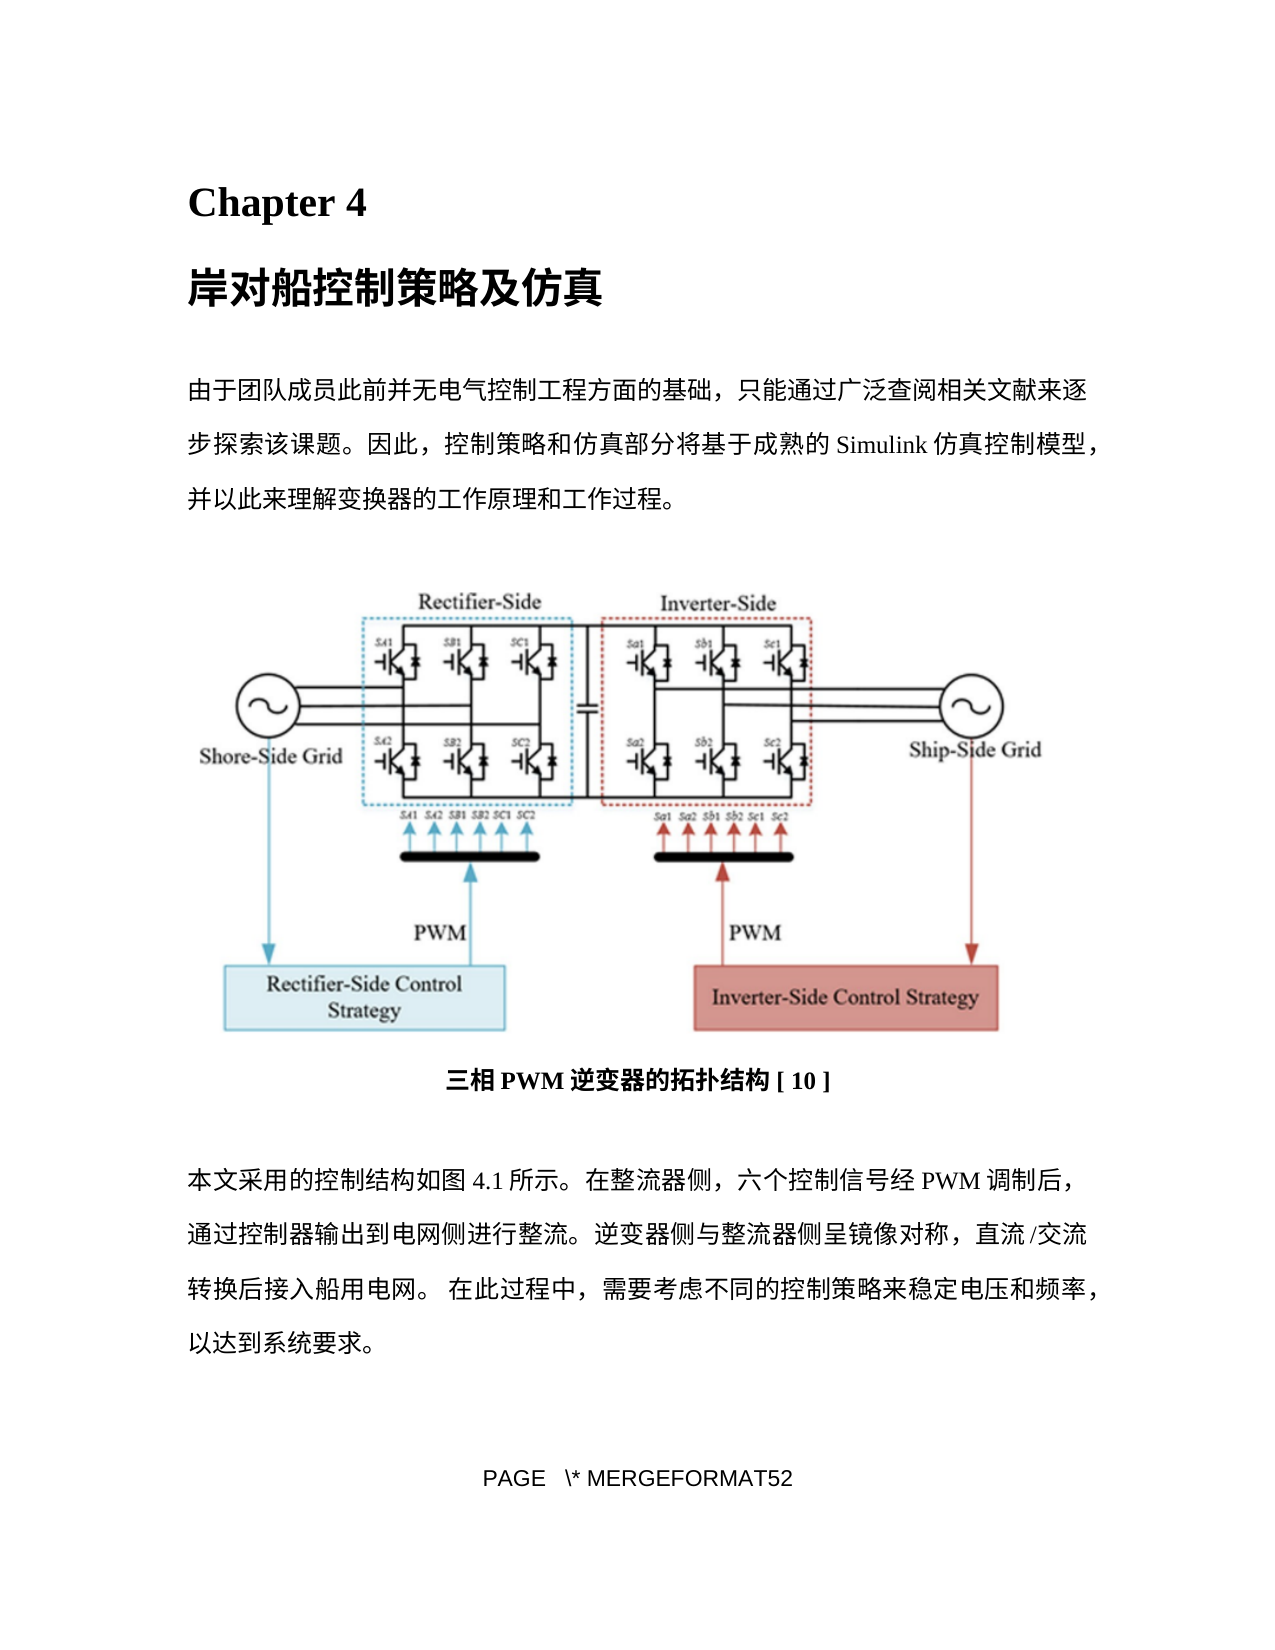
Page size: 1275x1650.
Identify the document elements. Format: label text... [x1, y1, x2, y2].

text 本文采用的控制结构如图4.1所示。在整流器侧，六个控制信号经PWM调制后，通过控制器输出到电网侧进行整流。逆变器侧与整流器侧呈镜像对称，直流/交流转换后接入船用电网。 在此过程中，需要考虑不同的控制策略来稳定电压和频率，以达到系统要求。 [187, 1160, 1087, 1360]
picture [187, 576, 1088, 1046]
text 三相 PWM 逆变器的拓扑结构 [ 10 ] [187, 1060, 1087, 1096]
subtitle 岸对船控制策略及仿真 [187, 177, 1087, 315]
text 由于团队成员此前并无电气控制工程方面的基础，只能通过广泛查阅相关文献来逐步探索该课题。因此，控制策略和仿真部分将基于成熟的Simulink仿真控制模型，并以此来理解变换器的工作原理和工作过程。 [187, 370, 1087, 515]
